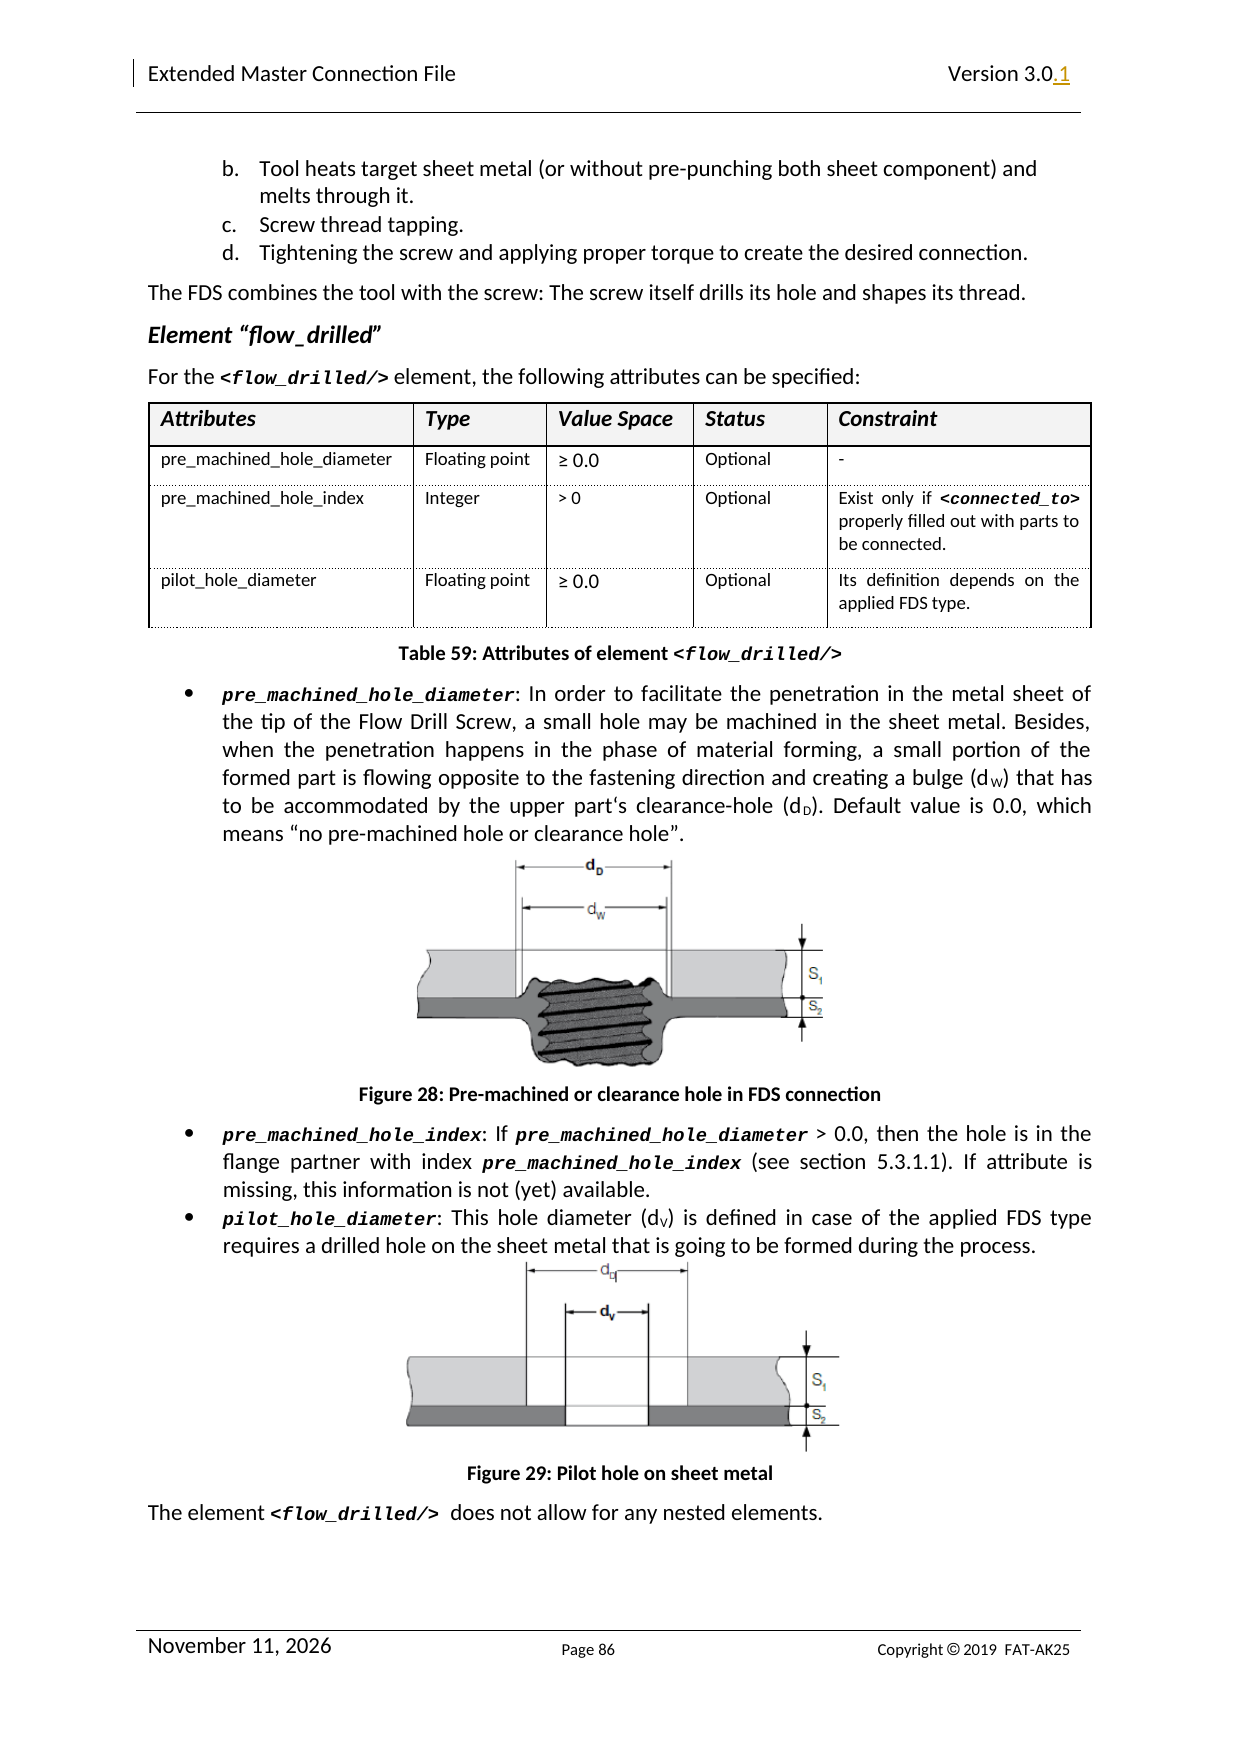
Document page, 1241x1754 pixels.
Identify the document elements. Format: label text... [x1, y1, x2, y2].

text Table 59: Attributes of element <flow_drilled/> [148, 640, 1092, 666]
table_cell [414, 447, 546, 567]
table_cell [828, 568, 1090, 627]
list Tightening the screw and applying proper torque to create the desired connection. [222, 238, 1092, 266]
list Tool heats target sheet metal (or without pre-punching both sheet component) and melts through it. [222, 154, 1092, 210]
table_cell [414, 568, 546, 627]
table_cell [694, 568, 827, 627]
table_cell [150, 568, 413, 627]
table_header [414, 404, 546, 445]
subtitle Element “flow_drilled” [148, 319, 1092, 349]
list Screw thread tapping. [222, 210, 1092, 238]
picture [403, 846, 837, 1081]
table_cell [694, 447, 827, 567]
text The FDS combines the tool with the screw: The screw itself drills its hole and shapes its thread. [148, 278, 1092, 306]
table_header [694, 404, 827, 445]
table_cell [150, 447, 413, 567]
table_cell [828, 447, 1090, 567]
text For the <flow_drilled/> element, the following attributes can be specified: [148, 362, 1092, 390]
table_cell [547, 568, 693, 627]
list pilot_hole_diameter: This hole diameter (dV) is defined in case of the applied FDS type requires a drilled hole on the sheet metal that is going to be formed during the process. [185, 1203, 1092, 1259]
picture [395, 1258, 845, 1461]
text Figure 28: Pre-machined or clearance hole in FDS connection [148, 1081, 1092, 1106]
list pre_machined_hole_index: If pre_machined_hole_diameter > 0.0, then the hole is in the flange partner with index pre_machined_hole_index (see section 5.3.1.1). If attribute is missing, this information is not (yet) available. [185, 1119, 1092, 1203]
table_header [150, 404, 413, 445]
text The element <flow_drilled/> does not allow for any nested elements. [148, 1498, 1092, 1526]
list pre_machined_hole_diameter: In order to facilitate the penetration in the metal sheet of the tip of the Flow Drill Screw, a small hole may be machined in the sheet metal. Besides, when the penetration happens in the phase of material forming, a small portion of the formed part is flowing opposite to the fastening direction and creating a bulge (dW) that has to be accommodated by the upper part‘s clearance-hole (dD). Default value is 0.0, which means “no pre-machined hole or clearance hole”. [185, 679, 1092, 847]
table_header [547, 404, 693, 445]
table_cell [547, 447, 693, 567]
text Figure 29: Pilot hole on sheet metal [148, 1460, 1092, 1486]
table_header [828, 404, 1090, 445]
